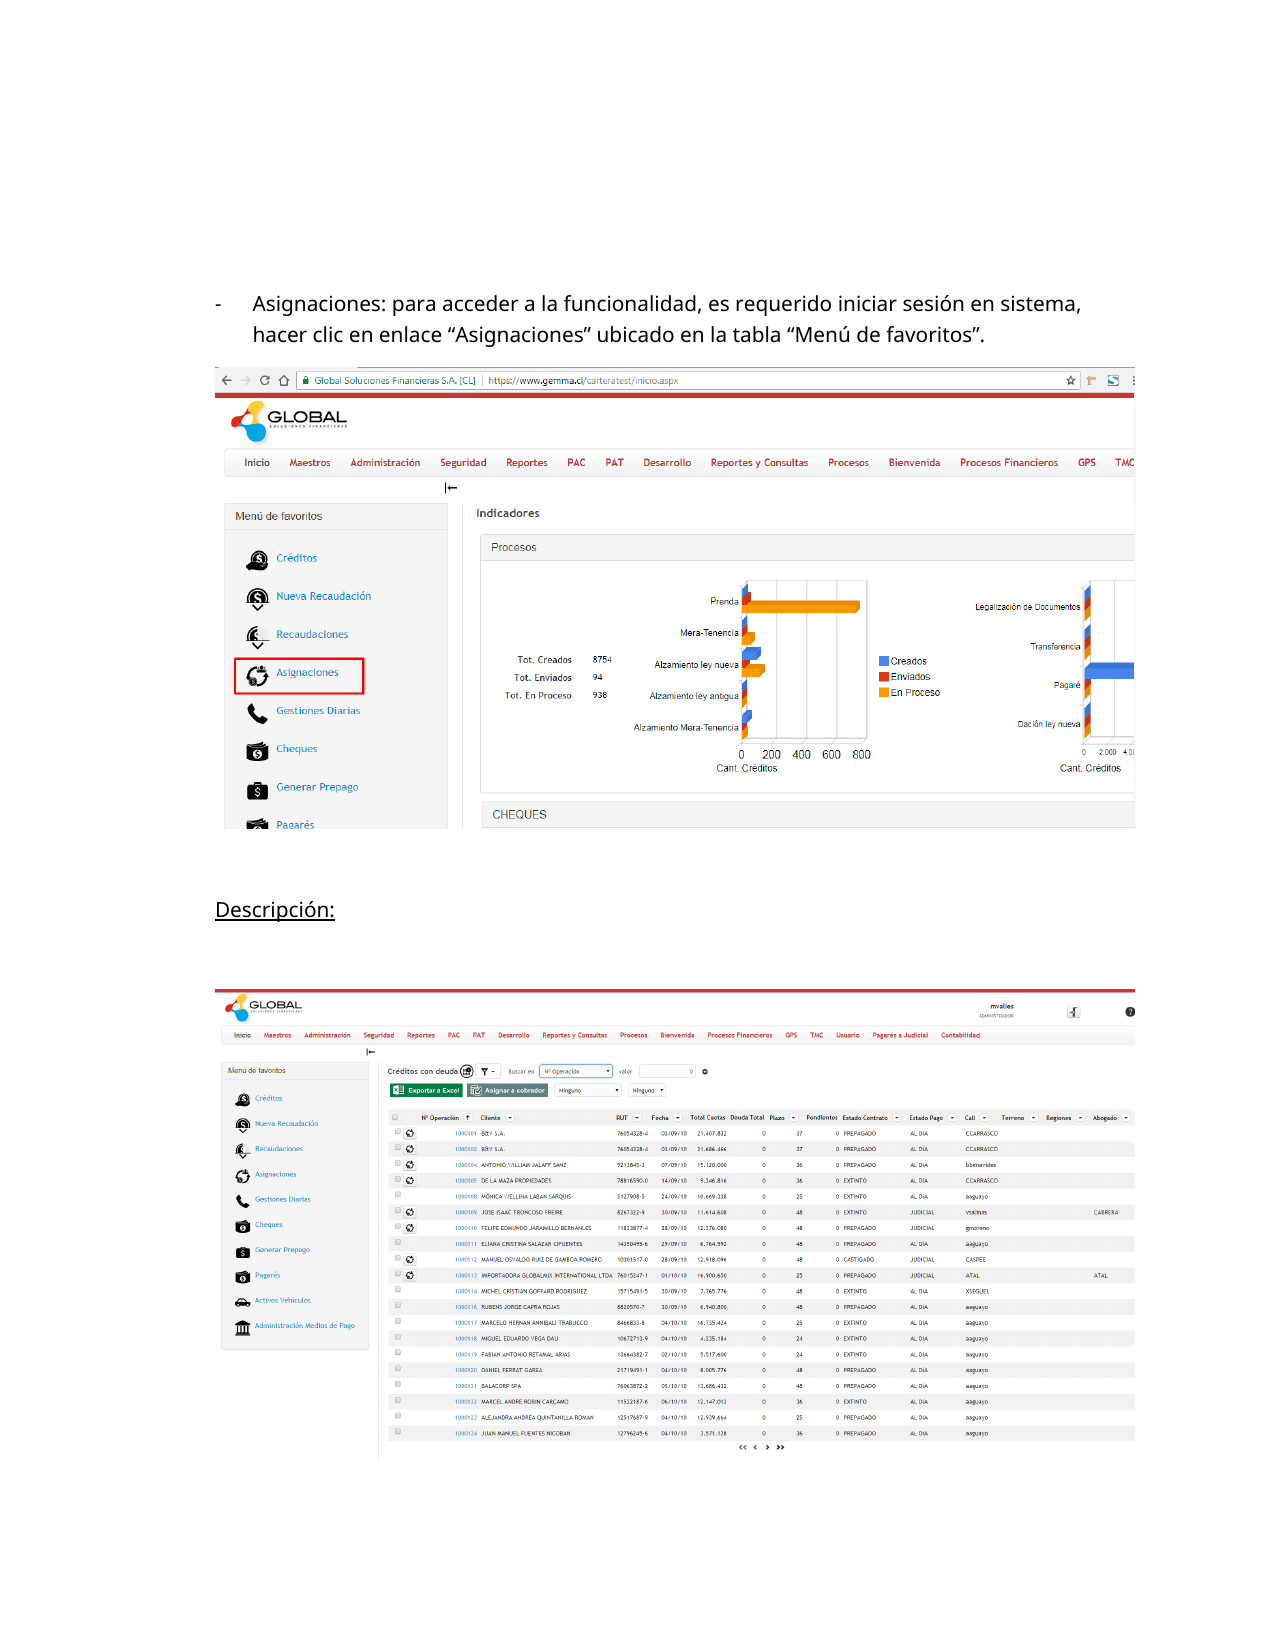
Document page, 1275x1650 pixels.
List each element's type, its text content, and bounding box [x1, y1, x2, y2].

list Asignaciones: para acceder a la funcionalidad, es requerido iniciar sesión en sistema, hacer clic en enlace “Asignaciones” ubicado en la tabla “Menú de favoritos”. [215, 289, 1098, 348]
picture [214, 989, 1136, 1459]
text Descripción: [215, 895, 1098, 924]
picture [214, 367, 1136, 829]
